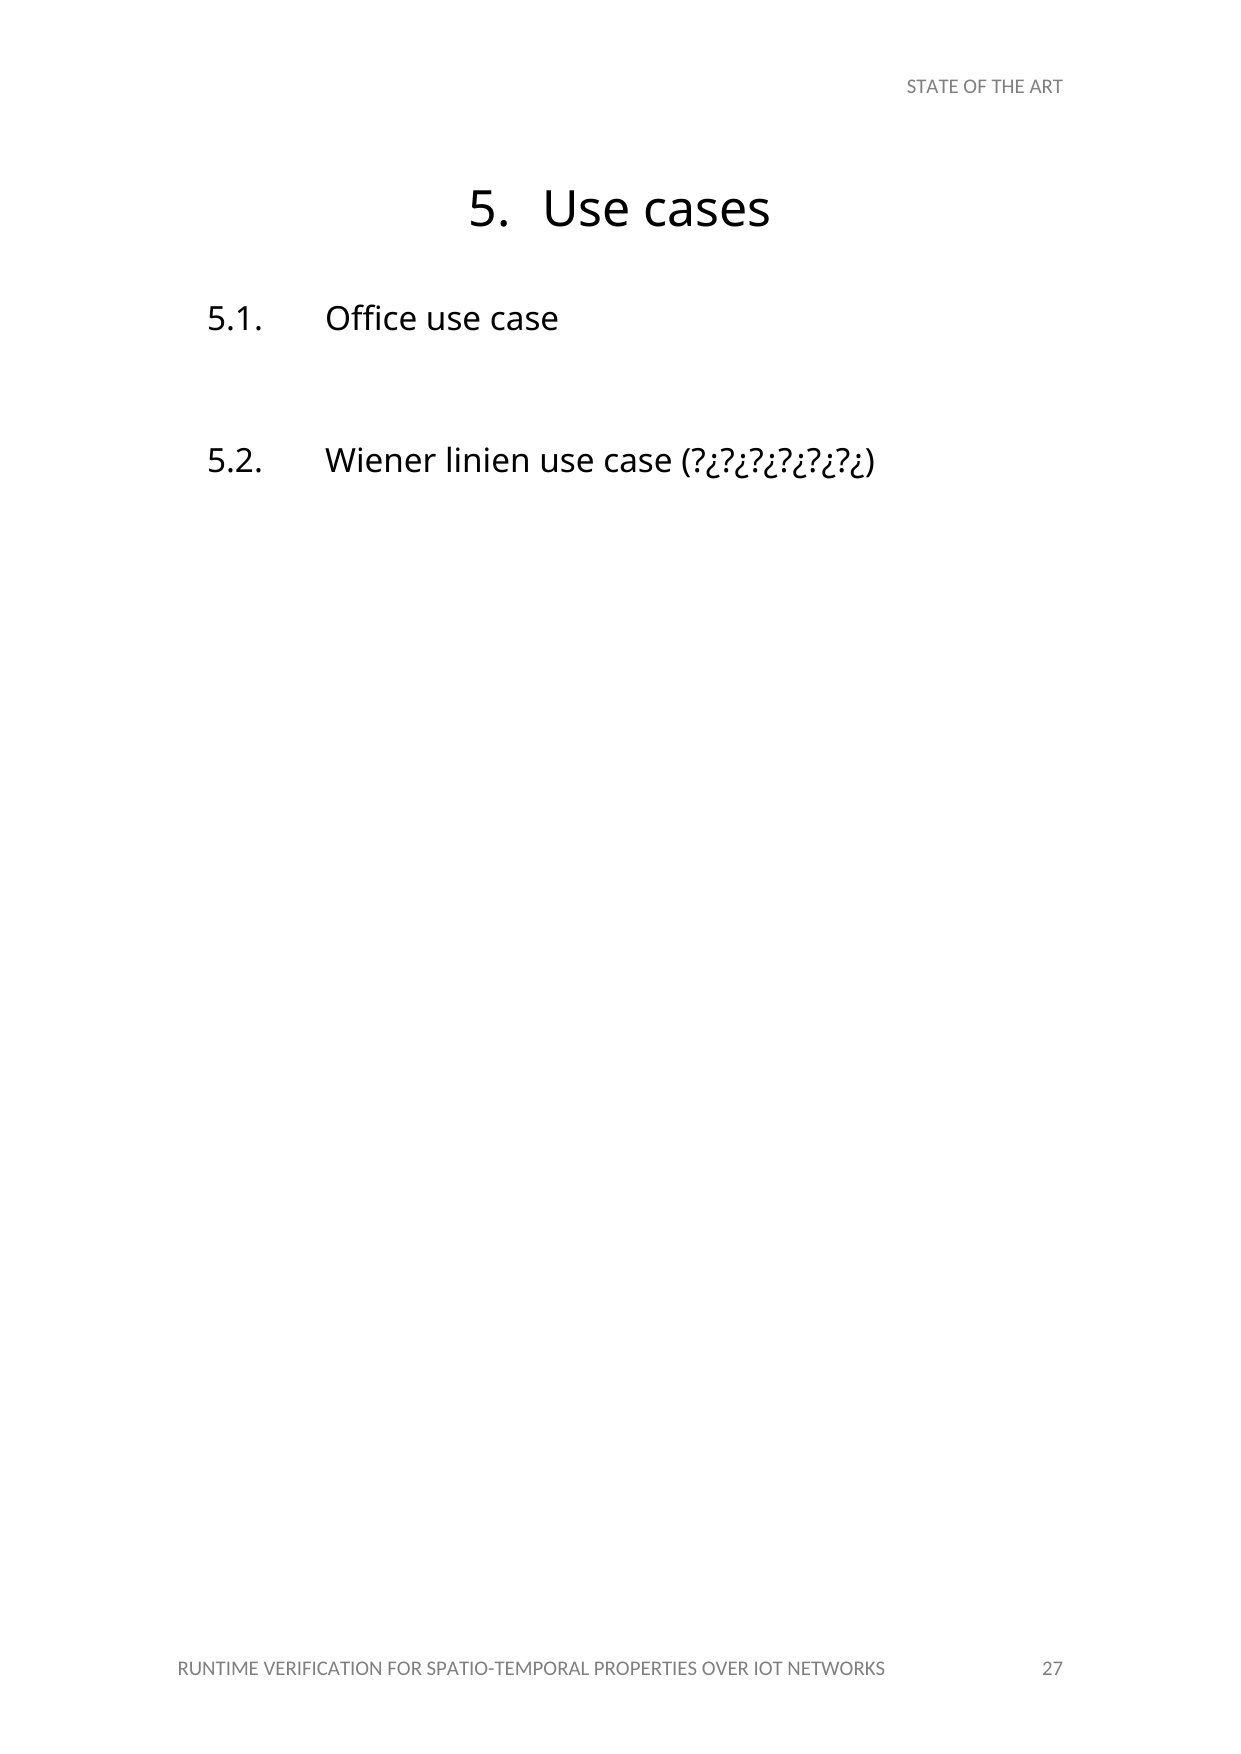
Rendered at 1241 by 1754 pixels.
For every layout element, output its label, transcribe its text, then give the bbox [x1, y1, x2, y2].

subtitle Office use case [207, 295, 1063, 341]
subtitle Use cases [177, 173, 1063, 241]
subtitle Wiener linien use case (?¿?¿?¿?¿?¿?¿) [207, 437, 1063, 482]
